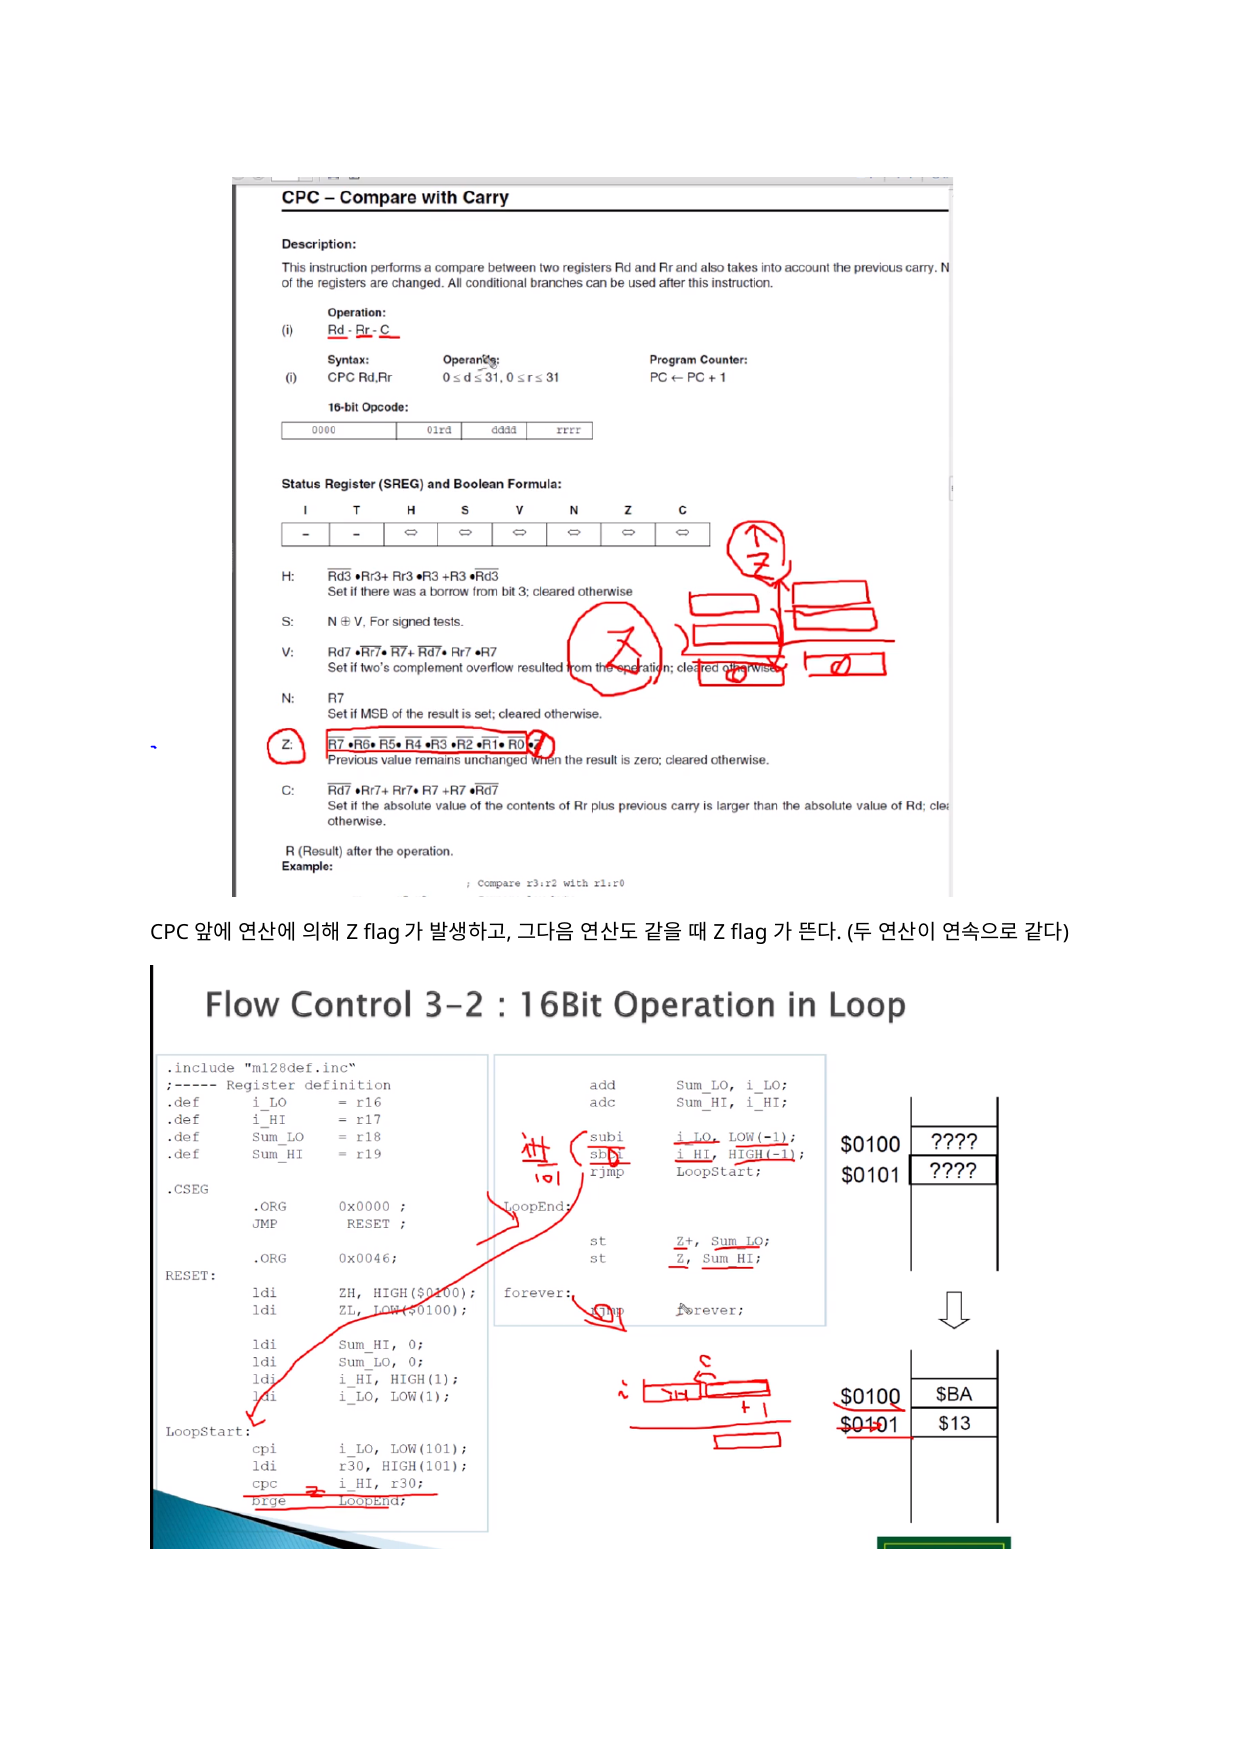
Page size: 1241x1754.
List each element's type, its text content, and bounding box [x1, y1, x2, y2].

text CPC 앞에 연산에 의해 Z flag가 발생하고, 그다음 연산도 같을 때 Z flag 가 뜬다. (두 연산이 연속으로 같다) [150, 916, 1090, 946]
picture [150, 177, 954, 897]
picture [150, 965, 1014, 1549]
